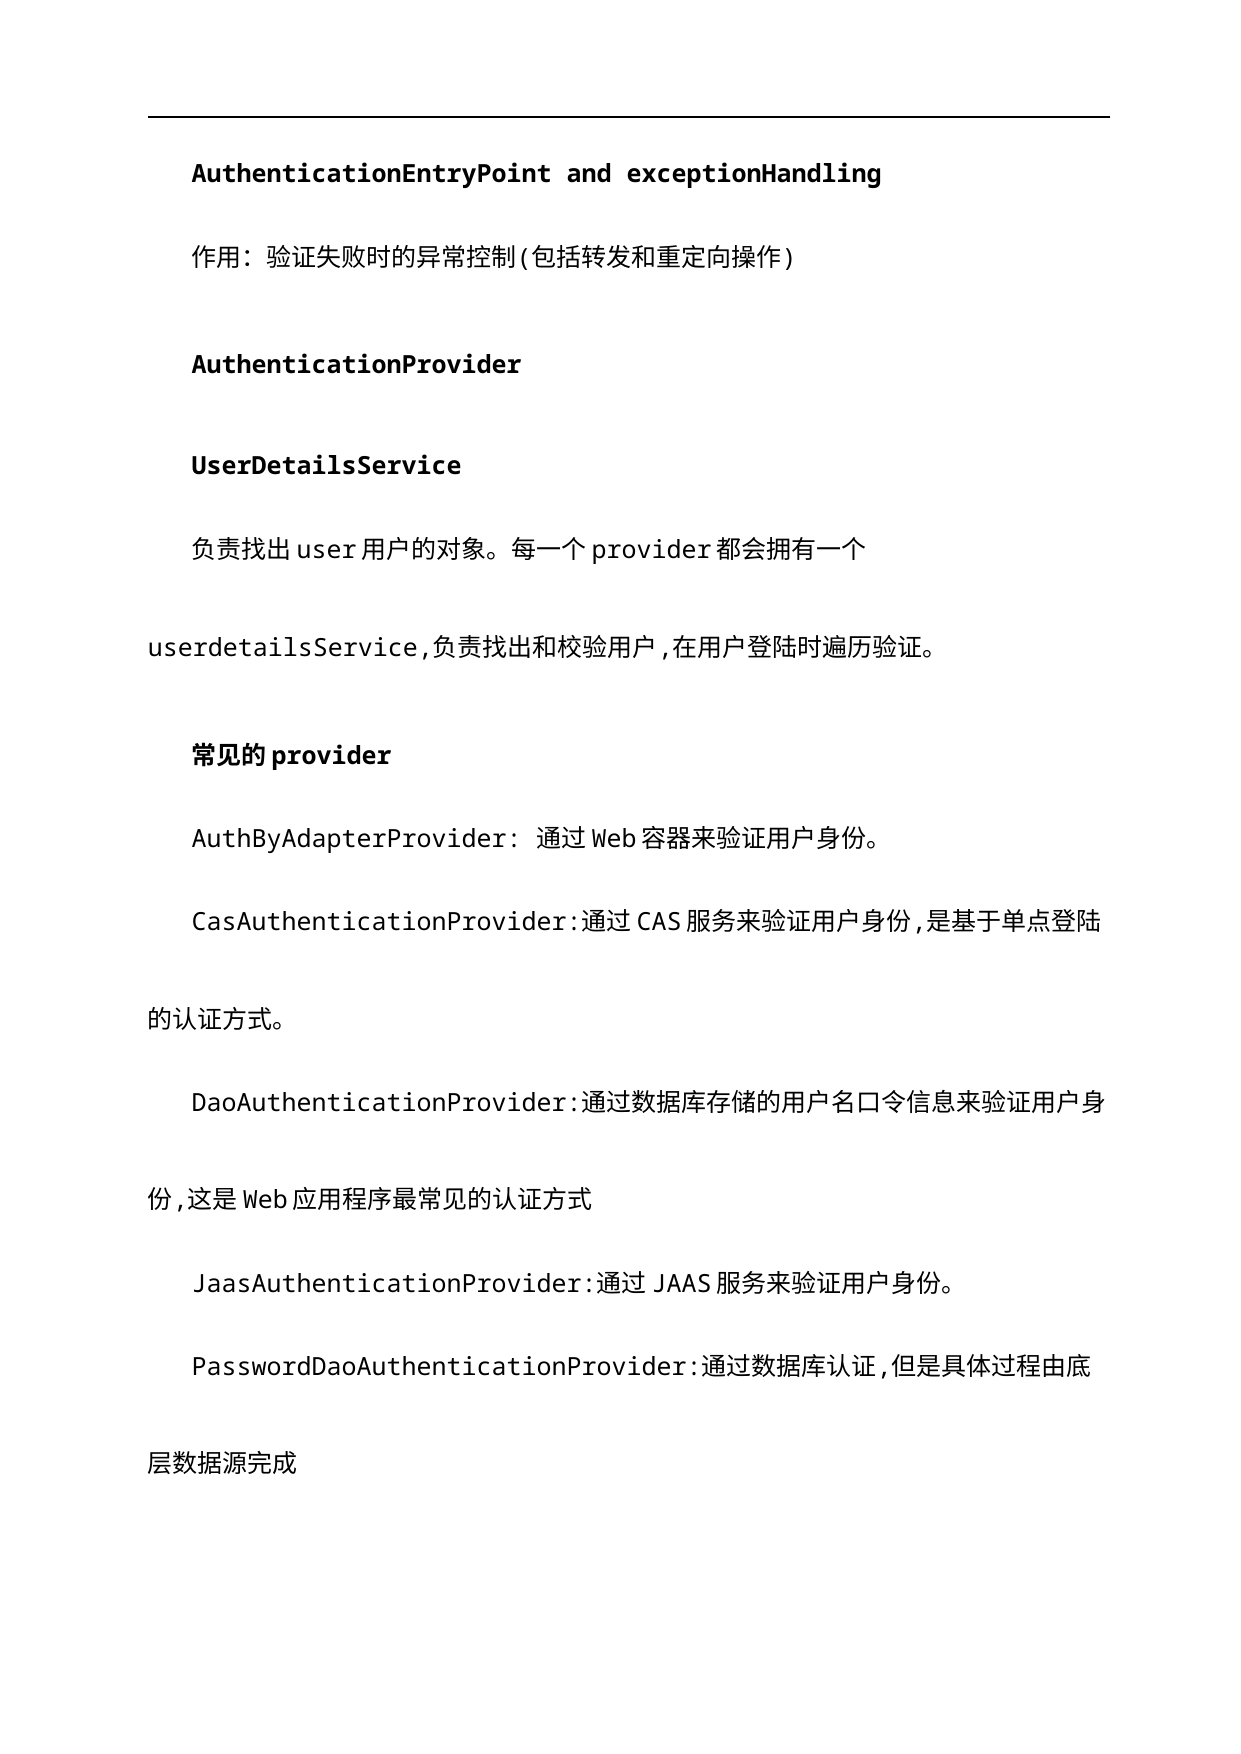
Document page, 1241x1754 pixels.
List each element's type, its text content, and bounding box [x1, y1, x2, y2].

text JaasAuthenticationProvider:通过JAAS服务来验证用户身份。 [148, 1249, 1110, 1314]
subtitle UserDetailsService [148, 432, 1110, 497]
text AuthByAdapterProvider: 通过Web容器来验证用户身份。 [148, 804, 1110, 869]
subtitle 常见的provider [148, 721, 1110, 786]
text PasswordDaoAuthenticationProvider:通过数据库认证,但是具体过程由底层数据源完成 [148, 1332, 1110, 1494]
text 负责找出user用户的对象。每一个provider都会拥有一个userdetailsService,负责找出和校验用户,在用户登陆时遍历验证。 [148, 515, 1110, 678]
text CasAuthenticationProvider:通过CAS服务来验证用户身份,是基于单点登陆的认证方式。 [148, 887, 1110, 1050]
subtitle AuthenticationProvider [148, 331, 1110, 396]
text 作用：验证失败时的异常控制(包括转发和重定向操作) [148, 223, 1110, 288]
subtitle AuthenticationEntryPoint and exceptionHandling [148, 140, 1110, 205]
text DaoAuthenticationProvider:通过数据库存储的用户名口令信息来验证用户身份,这是Web应用程序最常见的认证方式 [148, 1068, 1110, 1231]
